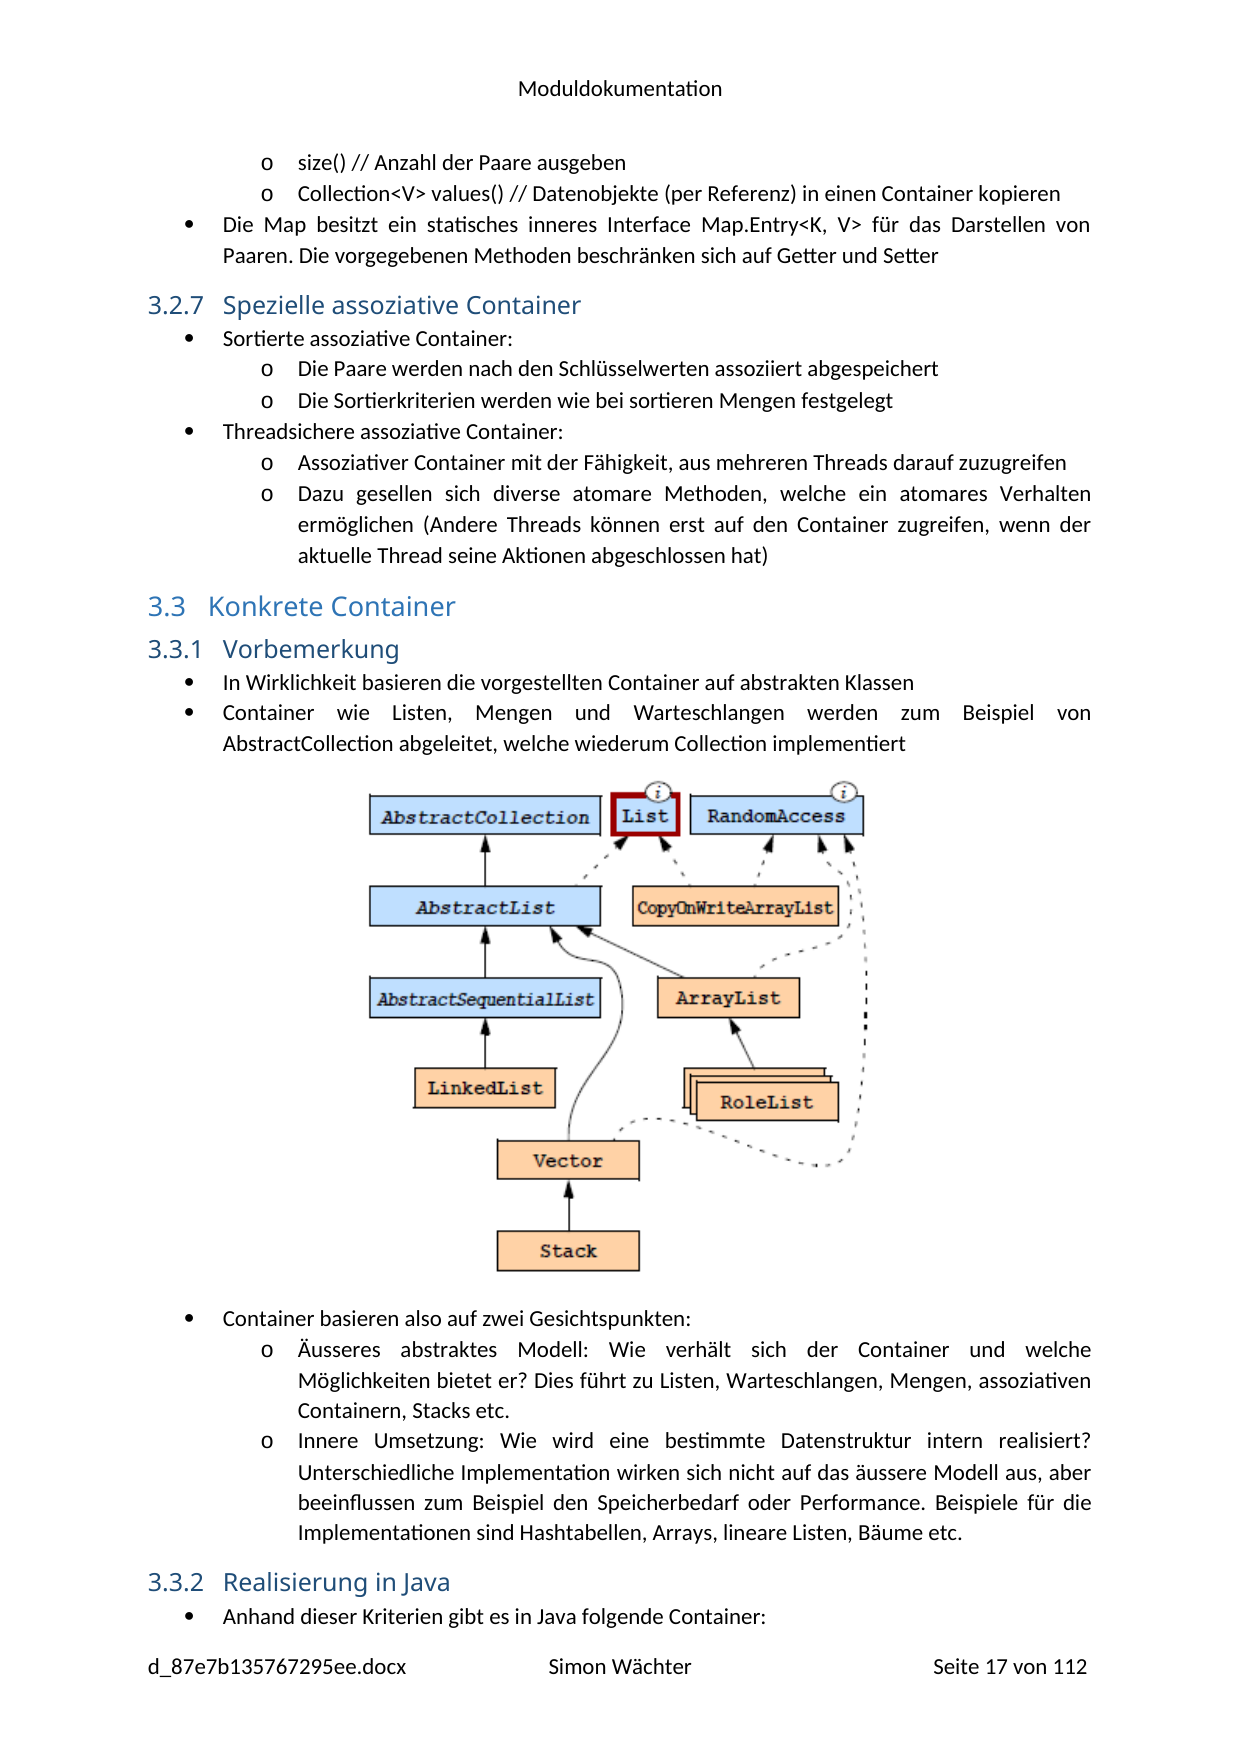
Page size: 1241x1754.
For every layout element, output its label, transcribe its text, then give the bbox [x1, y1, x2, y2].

list Sortierte assoziative Container: [185, 324, 1093, 352]
list size() // Anzahl der Paare ausgeben [260, 148, 1093, 177]
list Threadsichere assoziative Container: [185, 417, 1093, 446]
list Äusseres abstraktes Modell: Wie verhält sich der Container und welche Möglichkeiten bietet er? Dies führt zu Listen, Warteschlangen, Mengen, assoziativen Containern, Stacks etc. [260, 1335, 1093, 1424]
list In Wirklichkeit basieren die vorgestellten Container auf abstrakten Klassen [185, 668, 1093, 696]
list Anhand dieser Kriterien gibt es in Java folgende Container: [185, 1602, 1093, 1630]
list Container wie Listen, Mengen und Warteschlangen werden zum Beispiel von AbstractCollection abgeleitet, welche wiederum Collection implementiert [185, 698, 1093, 757]
list Container basieren also auf zwei Gesichtspunkten: [185, 1304, 1093, 1332]
subtitle Vorbemerkung [148, 632, 1093, 666]
picture [357, 775, 883, 1286]
subtitle Konkrete Container [148, 588, 1093, 624]
list Die Paare werden nach den Schlüsselwerten assoziiert abgespeichert [260, 354, 1093, 384]
subtitle Realisierung in Java [148, 1565, 1093, 1599]
list Assoziativer Container mit der Fähigkeit, aus mehreren Threads darauf zuzugreifen [260, 448, 1093, 477]
list Collection<V> values() // Datenobjekte (per Referenz) in einen Container kopieren [260, 179, 1093, 208]
list Dazu gesellen sich diverse atomare Methoden, welche ein atomares Verhalten ermöglichen (Andere Threads können erst auf den Container zugreifen, wenn der aktuelle Thread seine Aktionen abgeschlossen hat) [260, 479, 1093, 569]
subtitle Spezielle assoziative Container [148, 288, 1093, 322]
list Die Sortierkriterien werden wie bei sortieren Mengen festgelegt [260, 386, 1093, 415]
list Innere Umsetzung: Wie wird eine bestimmte Datenstruktur intern realisiert? Unterschiedliche Implementation wirken sich nicht auf das äussere Modell aus, aber beeinflussen zum Beispiel den Speicherbedarf oder Performance. Beispiele für die Implementationen sind Hashtabellen, Arrays, lineare Listen, Bäume etc. [260, 1426, 1093, 1546]
list Die Map besitzt ein statisches inneres Interface Map.Entry<K, V> für das Darstellen von Paaren. Die vorgegebenen Methoden beschränken sich auf Getter und Setter [185, 211, 1093, 269]
